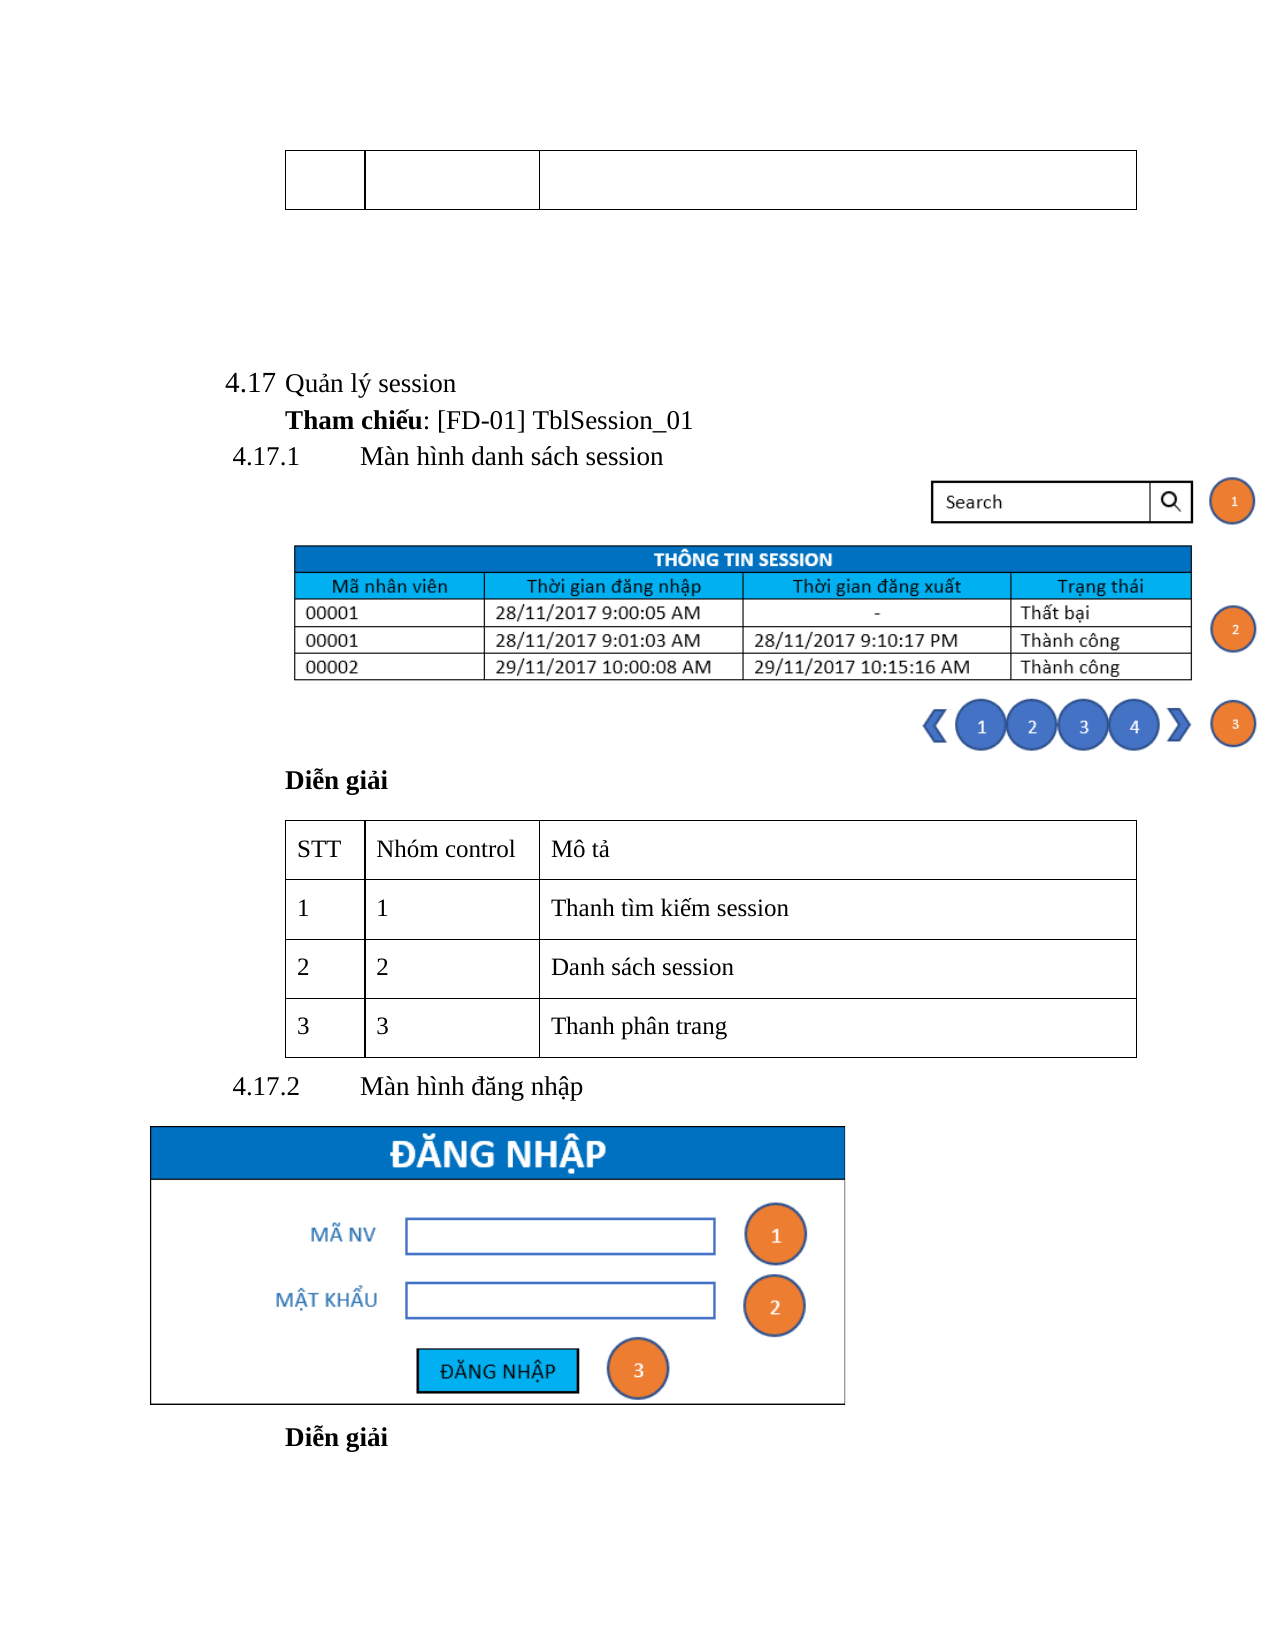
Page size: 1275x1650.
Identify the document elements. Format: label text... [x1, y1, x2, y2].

list Màn hình danh sách session [300, 440, 1125, 471]
text Quản lý session [225, 366, 1125, 399]
list Diễn giải [285, 764, 1125, 795]
table_cell [366, 151, 539, 209]
list Tham chiếu: [FD-01] TblSession_01 [285, 404, 1125, 435]
table_cell 1 [366, 880, 539, 938]
table_cell 2 [366, 940, 539, 997]
table_header Nhóm control [366, 821, 539, 879]
table_header Mô tả [540, 821, 1136, 879]
picture [285, 475, 1260, 760]
table_cell [286, 151, 364, 209]
table_cell [540, 151, 1136, 209]
table_cell Thanh tìm kiếm session [540, 880, 1136, 938]
table_cell 3 [286, 999, 364, 1057]
table_cell 3 [366, 999, 539, 1057]
table_cell 1 [286, 880, 364, 938]
table_header STT [286, 821, 364, 879]
table_cell Thanh phân trang [540, 999, 1136, 1057]
list Diễn giải [285, 1421, 1125, 1452]
table_cell 2 [286, 940, 364, 997]
list Màn hình đăng nhập [300, 1070, 1125, 1101]
table_cell Danh sách session [540, 940, 1136, 997]
picture [150, 1126, 846, 1405]
